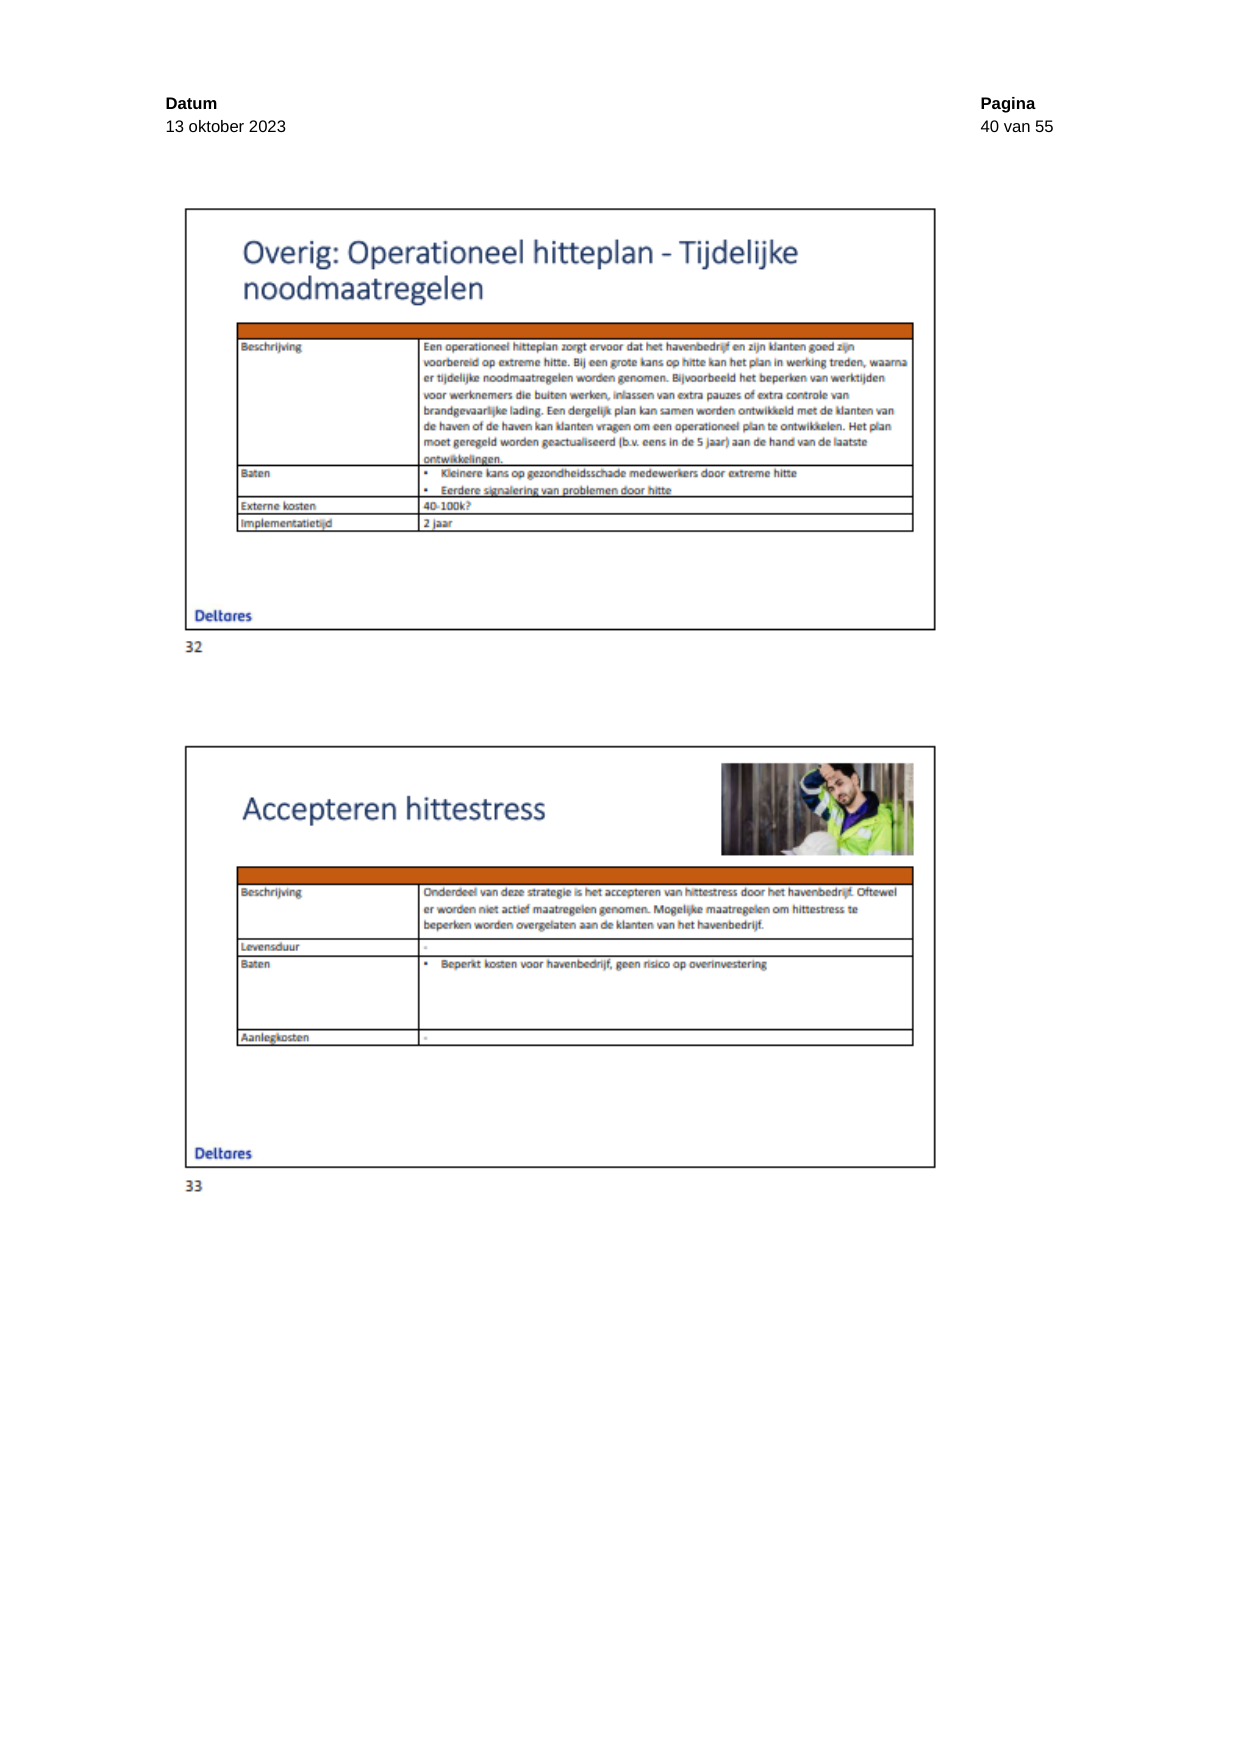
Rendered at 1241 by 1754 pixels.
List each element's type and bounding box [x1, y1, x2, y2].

picture [165, 193, 953, 1212]
